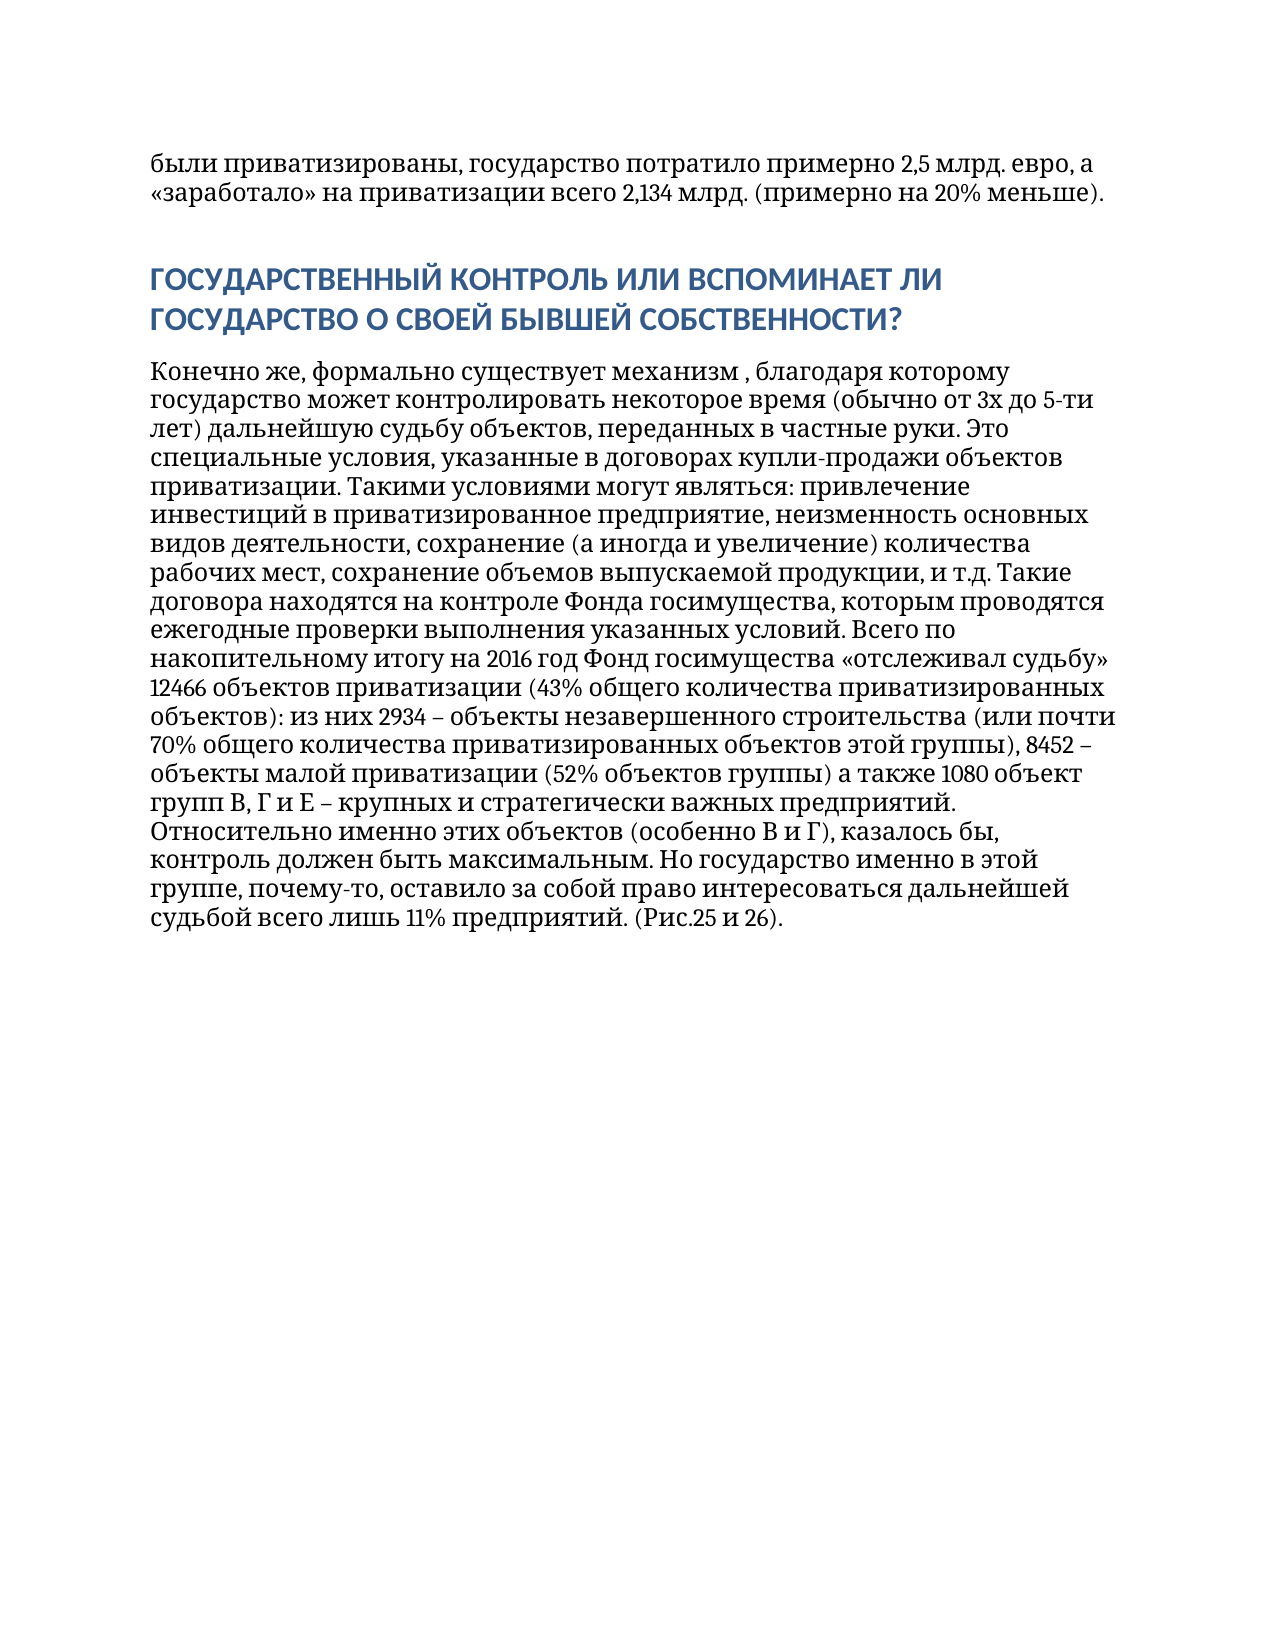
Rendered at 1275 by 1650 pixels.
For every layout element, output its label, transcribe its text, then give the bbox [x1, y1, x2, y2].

subtitle ГОСУДАРСТВЕННЫЙ КОНТРОЛЬ ИЛИ ВСПОМИНАЕТ ЛИ ГОСУДАРСТВО О СВОЕЙ БЫВШЕЙ СОБСТВЕННОСТИ? [150, 257, 1125, 339]
text Конечно же, формально существует механизм , благодаря которому государство может контролировать некоторое время (обычно от 3х до 5-ти лет) дальнейшую судьбу объектов, переданных в частные руки. Это специальные условия, указанные в договорах купли-продажи объектов приватизации. Такими условиями могут являться: привлечение инвестиций в приватизированное предприятие, неизменность основных видов деятельности, сохранение (а иногда и увеличение) количества рабочих мест, сохранение объемов выпускаемой продукции, и т.д. Такие договора находятся на контроле Фонда госимущества, которым проводятся ежегодные проверки выполнения указанных условий. Всего по накопительному итогу на 2016 год Фонд госимущества «отслеживал судьбу» 12466 объектов приватизации (43% общего количества приватизированных объектов): из них 2934 – объекты незавершенного строительства (или почти 70% общего количества приватизированных объектов этой группы), 8452 – объекты малой приватизации (52% объектов группы) а также 1080 объект групп В, Г и Е – крупных и стратегически важных предприятий. Относительно именно этих объектов (особенно В и Г), казалось бы, контроль должен быть максимальным. Но государство именно в этой группе, почему-то, оставило за собой право интересоваться дальнейшей судьбой всего лишь 11% предприятий. (Рис.25 и 26). [150, 358, 1125, 933]
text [150, 150, 1125, 207]
